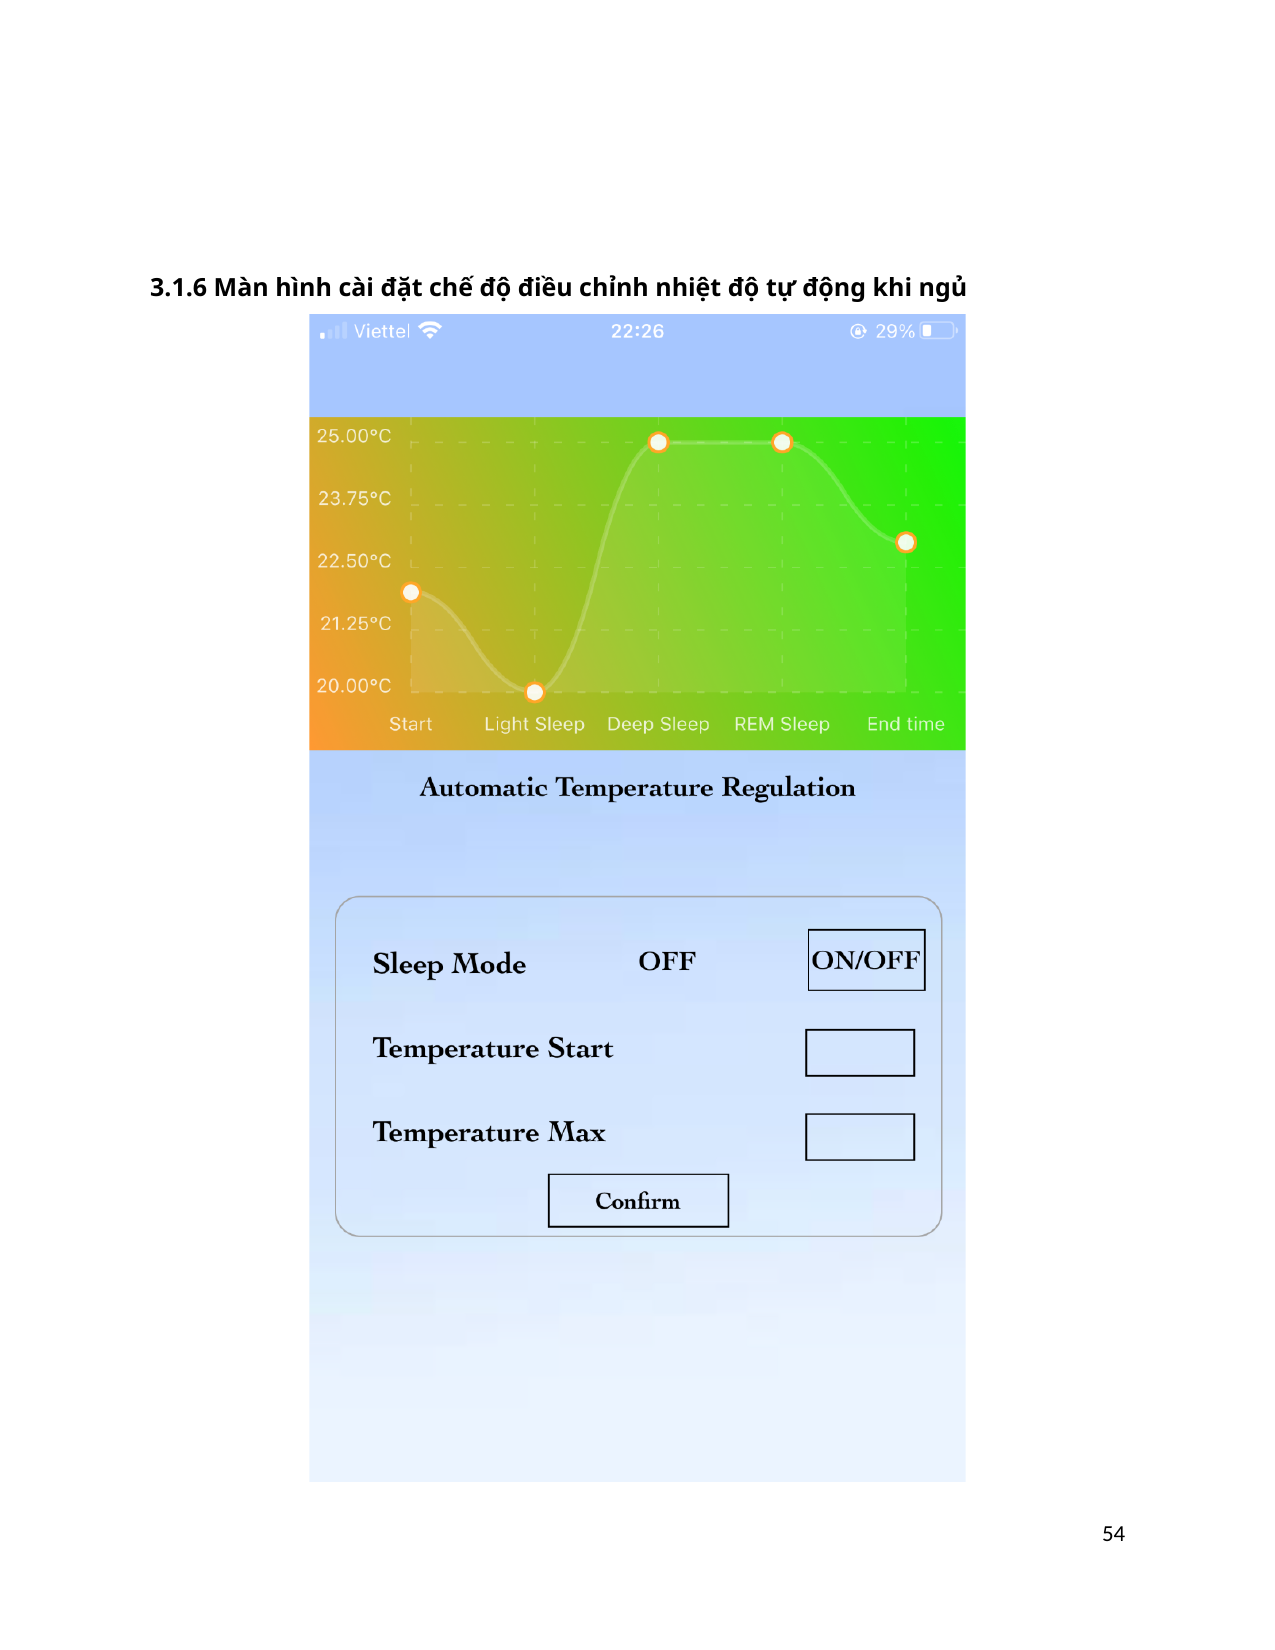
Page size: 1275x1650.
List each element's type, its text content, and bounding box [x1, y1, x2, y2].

picture [309, 314, 966, 1482]
subtitle 3.1.6 Màn hình cài đặt chế độ điều chỉnh nhiệt độ tự động khi ngủ [150, 269, 1125, 303]
